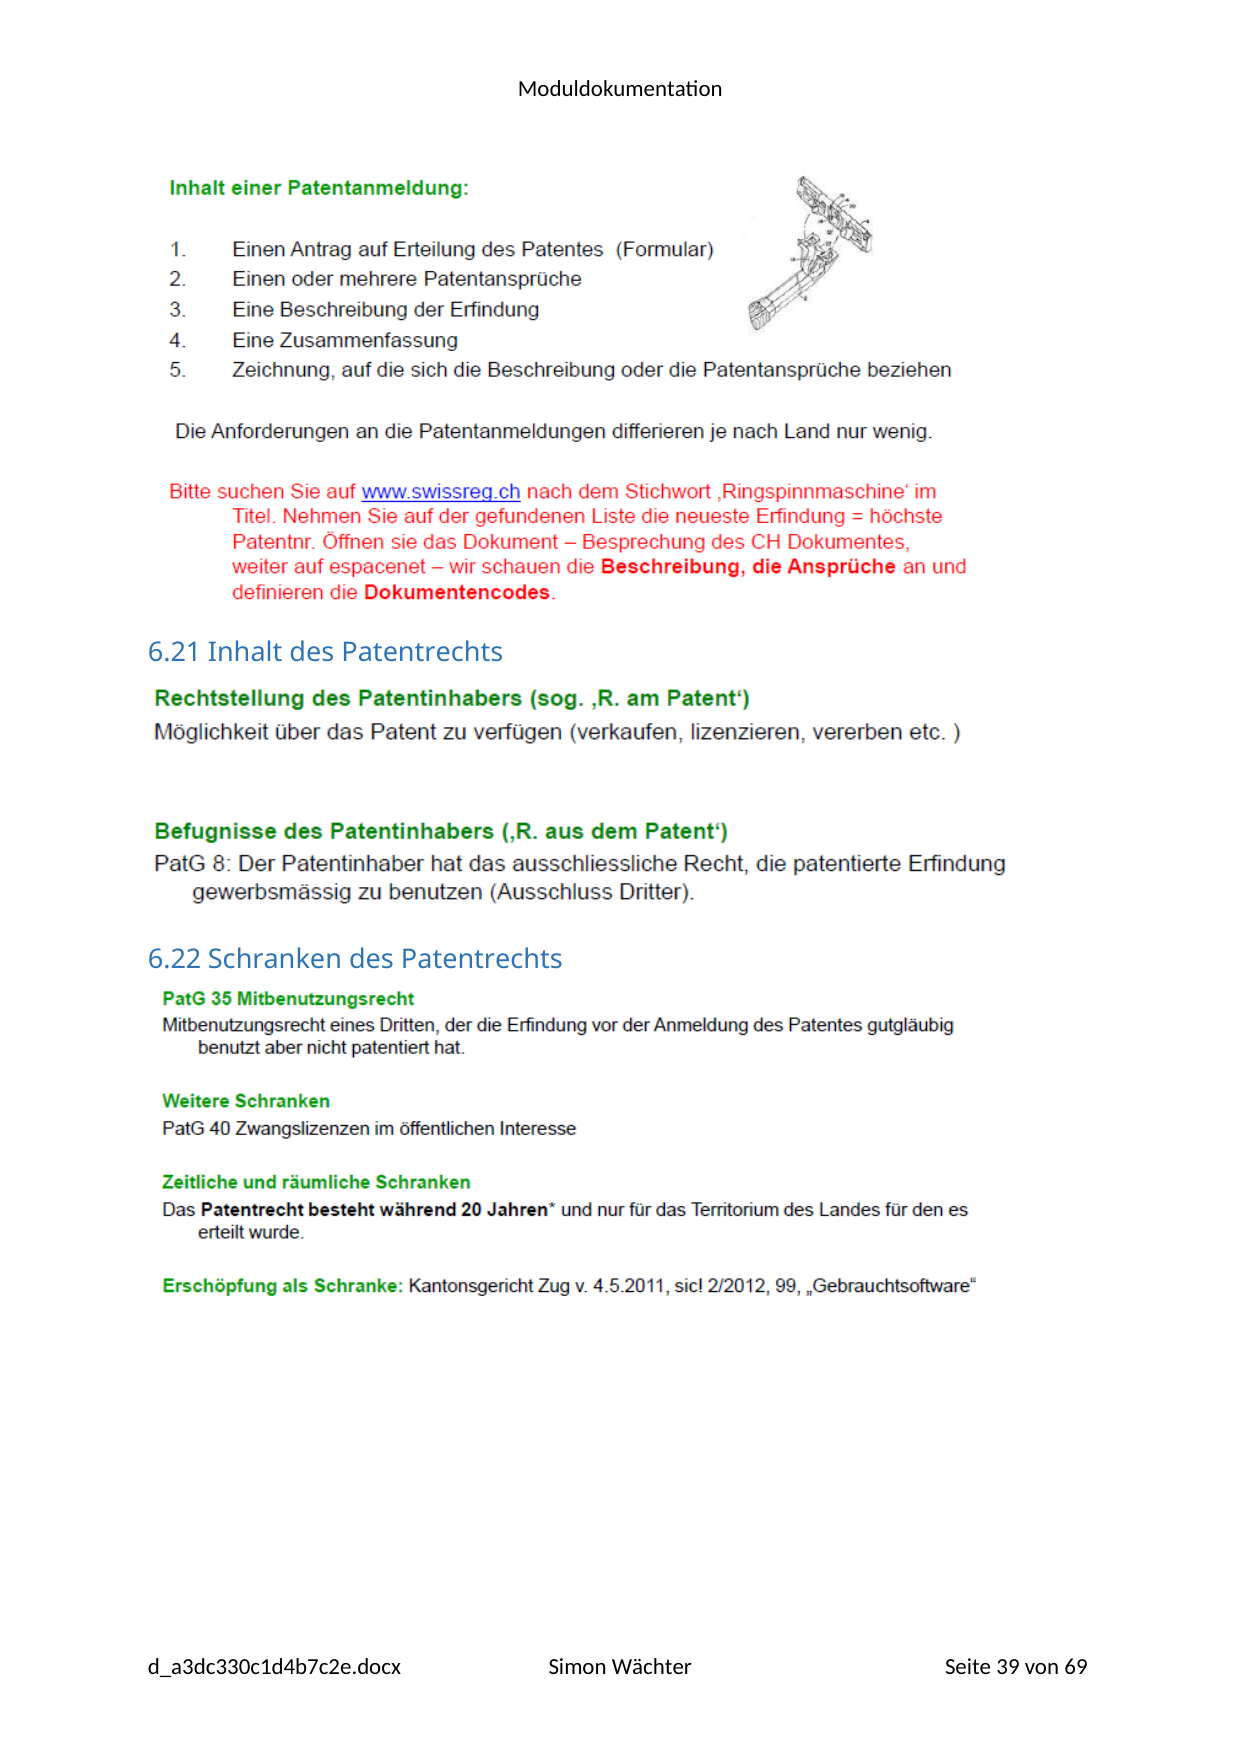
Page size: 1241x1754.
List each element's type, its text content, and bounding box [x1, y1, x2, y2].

picture [147, 147, 1009, 614]
subtitle Schranken des Patentrechts [148, 939, 1093, 976]
subtitle Inhalt des Patentrechts [148, 632, 1093, 669]
picture [147, 979, 1006, 1306]
picture [147, 671, 1022, 921]
